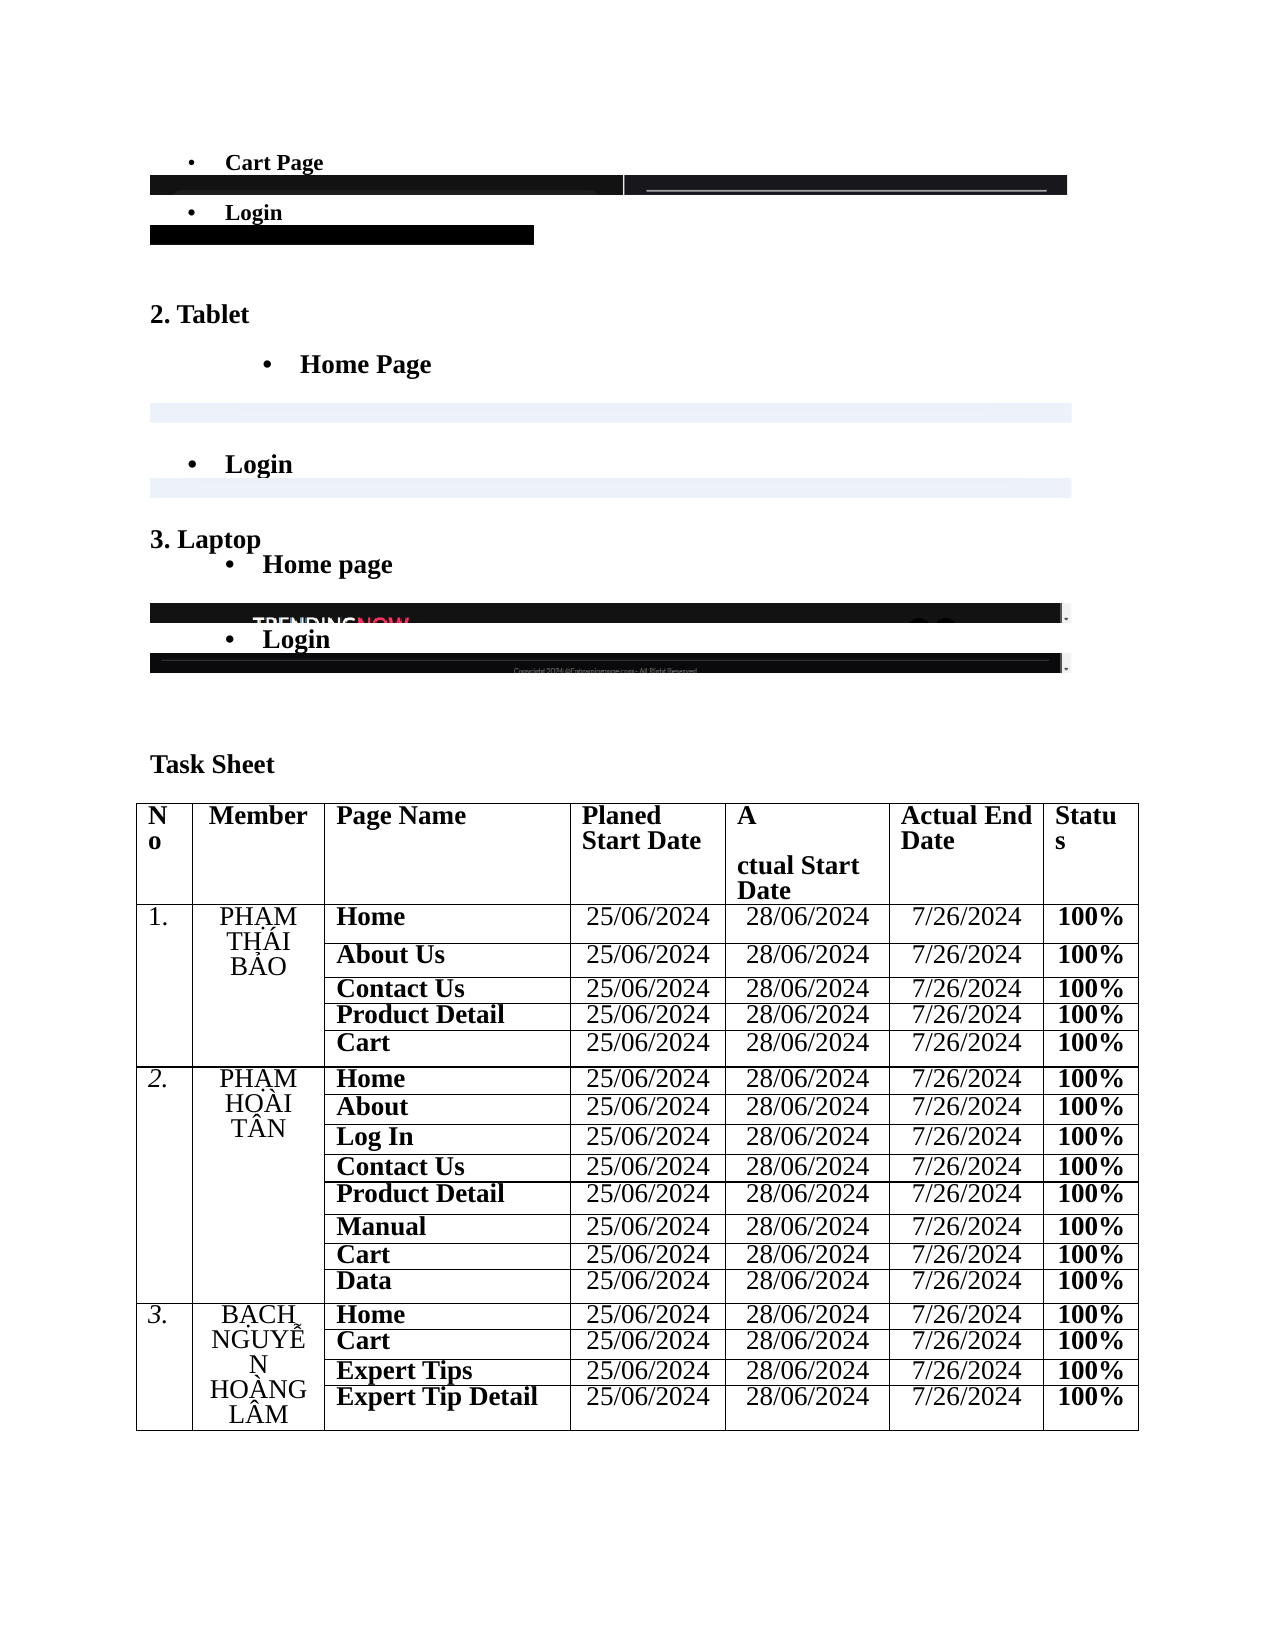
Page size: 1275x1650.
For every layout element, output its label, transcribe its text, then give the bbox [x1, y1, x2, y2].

table_cell About Us [325, 944, 570, 977]
table_cell 100% [1044, 1155, 1138, 1181]
table_cell 25/06/2024 [571, 1068, 725, 1094]
table_cell Product Detail [325, 1004, 570, 1030]
table_cell Expert Tip Detail [325, 1386, 570, 1430]
table_cell Expert Tips [325, 1360, 570, 1385]
table_cell ‎7/‎26/‎2024 [890, 944, 1043, 977]
table_header Planed Start Date [571, 804, 725, 904]
table_cell ‎7/‎26/‎2024 [890, 1004, 1043, 1030]
table_cell 100% [1044, 1270, 1138, 1302]
table_cell 100% [1044, 1095, 1138, 1124]
table_header Actual End Date [890, 804, 1043, 904]
table_cell 28/06/2024 [726, 1183, 889, 1214]
table_cell 28/06/2024 [726, 1360, 889, 1385]
table_cell 25/06/2024 [571, 944, 725, 977]
table_header A ctual Start Date [726, 804, 889, 904]
table_cell ‎7/‎26/‎2024 [890, 1183, 1043, 1214]
table_cell 100% [1044, 944, 1138, 977]
table_cell 28/06/2024 [726, 1244, 889, 1269]
table_cell 28/06/2024 [726, 1095, 889, 1124]
table_cell 25/06/2024 [571, 1386, 725, 1430]
table_cell 28/06/2024 [726, 944, 889, 977]
table_cell 25/06/2024 [571, 1330, 725, 1358]
table_cell 25/06/2024 [571, 905, 725, 943]
table_cell ‎7/‎26/‎2024 [890, 1215, 1043, 1243]
table_cell 25/06/2024 [571, 978, 725, 1003]
list Cart Page [187, 150, 1125, 175]
table_cell Cart [325, 1330, 570, 1358]
table_cell 28/06/2024 [726, 1330, 889, 1358]
text 3. Laptop [150, 528, 1125, 553]
table_cell 100% [1044, 905, 1138, 943]
table_cell Product Detail [325, 1183, 570, 1214]
table_cell ‎7/‎26/‎2024 [890, 905, 1043, 943]
table_cell BẠCH NGUYỄN HOÀNG LÂM [193, 1304, 324, 1430]
table_header Member [193, 804, 324, 904]
table_cell 100% [1044, 1330, 1138, 1358]
table_cell 100% [1044, 1031, 1138, 1066]
table_cell 28/06/2024 [726, 1386, 889, 1430]
table_cell Data [325, 1270, 570, 1302]
table_cell ‎7/‎26/‎2024 [890, 978, 1043, 1003]
table_cell 28/06/2024 [726, 1215, 889, 1243]
table_cell Contact Us [325, 1155, 570, 1181]
table_cell 100% [1044, 978, 1138, 1003]
table_cell 25/06/2024 [571, 1244, 725, 1269]
table_cell Cart [325, 1031, 570, 1066]
table_cell 2. [137, 1068, 192, 1302]
table_cell 100% [1044, 1244, 1138, 1269]
table_cell Home [325, 1304, 570, 1328]
table_cell 1. [137, 905, 192, 1066]
table_cell 28/06/2024 [726, 1155, 889, 1181]
table_header Page Name [325, 804, 570, 904]
list Login [225, 628, 1125, 653]
table_cell ‎7/‎26/‎2024 [890, 1330, 1043, 1358]
table_cell 28/06/2024 [726, 1004, 889, 1030]
table_cell 28/06/2024 [726, 1031, 889, 1066]
table_cell ‎7/‎26/‎2024 [890, 1270, 1043, 1302]
table_cell 100% [1044, 1360, 1138, 1385]
list Login [187, 200, 1125, 225]
table_cell 100% [1044, 1386, 1138, 1430]
table_cell 28/06/2024 [726, 1304, 889, 1328]
table_cell PHẠM THÁI BẢO [193, 905, 324, 1066]
text Task Sheet [150, 753, 1125, 778]
table_cell ‎7/‎26/‎2024 [890, 1155, 1043, 1181]
table_cell Home [325, 1068, 570, 1094]
table_header Status [1044, 804, 1138, 904]
table_cell 28/06/2024 [726, 1068, 889, 1094]
table_cell Contact Us [325, 978, 570, 1003]
table_cell 100% [1044, 1068, 1138, 1094]
table_cell 25/06/2024 [571, 1270, 725, 1302]
table_cell 28/06/2024 [726, 1125, 889, 1154]
table_cell 100% [1044, 1215, 1138, 1243]
table_cell 25/06/2024 [571, 1031, 725, 1066]
list Home Page [262, 353, 1125, 378]
table_cell ‎7/‎26/‎2024 [890, 1386, 1043, 1430]
table_cell Log In [325, 1125, 570, 1154]
table_cell 100% [1044, 1304, 1138, 1328]
table_cell 25/06/2024 [571, 1125, 725, 1154]
table_cell Cart [325, 1244, 570, 1269]
table_cell ‎7/‎26/‎2024 [890, 1068, 1043, 1094]
table_cell 25/06/2024 [571, 1095, 725, 1124]
table_cell ‎7/‎26/‎2024 [890, 1095, 1043, 1124]
table_cell 3. [137, 1304, 192, 1430]
table_cell 28/06/2024 [726, 1270, 889, 1302]
table_cell About [325, 1095, 570, 1124]
list Home page [225, 553, 1125, 578]
table_cell 28/06/2024 [726, 905, 889, 943]
table_cell 25/06/2024 [571, 1215, 725, 1243]
table_cell 100% [1044, 1004, 1138, 1030]
table_cell ‎7/‎26/‎2024 [890, 1244, 1043, 1269]
table_cell ‎7/‎26/‎2024 [890, 1304, 1043, 1328]
table_cell ‎7/‎26/‎2024 [890, 1031, 1043, 1066]
table_cell ‎7/‎26/‎2024 [890, 1125, 1043, 1154]
table_cell ‎7/‎26/‎2024 [890, 1360, 1043, 1385]
table_cell 28/06/2024 [726, 978, 889, 1003]
text 2. Tablet [150, 303, 1125, 328]
table_cell Manual [325, 1215, 570, 1243]
table_cell 25/06/2024 [571, 1004, 725, 1030]
table_cell 25/06/2024 [571, 1155, 725, 1181]
table_cell Home [325, 905, 570, 943]
table_cell PHẠM HOÀI TÂN [193, 1068, 324, 1302]
table_cell 100% [1044, 1183, 1138, 1214]
table_cell 25/06/2024 [571, 1360, 725, 1385]
table_cell 100% [1044, 1125, 1138, 1154]
table_header No [137, 804, 192, 904]
table_cell 25/06/2024 [571, 1183, 725, 1214]
list Login [187, 453, 1125, 478]
table_cell 25/06/2024 [571, 1304, 725, 1328]
